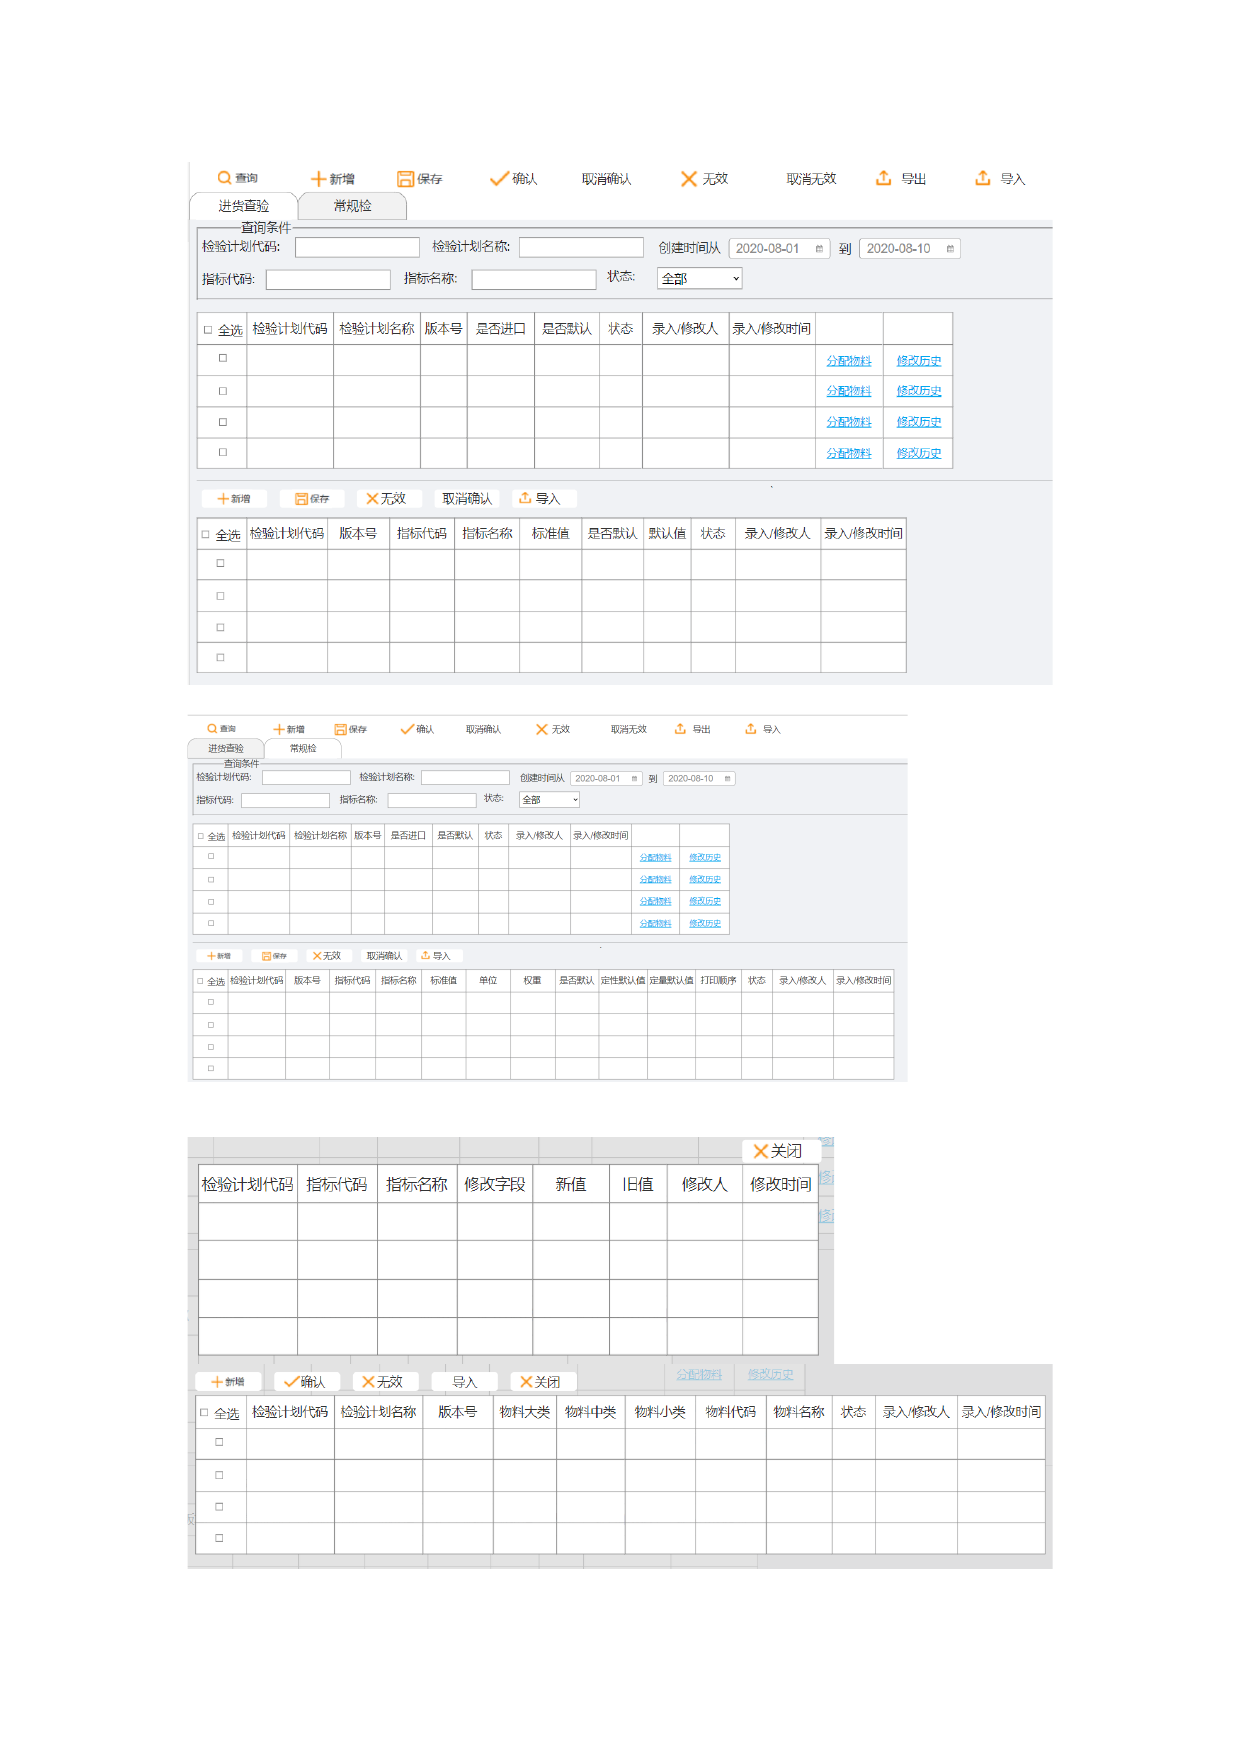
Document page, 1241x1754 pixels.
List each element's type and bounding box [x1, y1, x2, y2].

picture [187, 162, 1053, 685]
picture [187, 714, 908, 1082]
picture [187, 1137, 1053, 1569]
